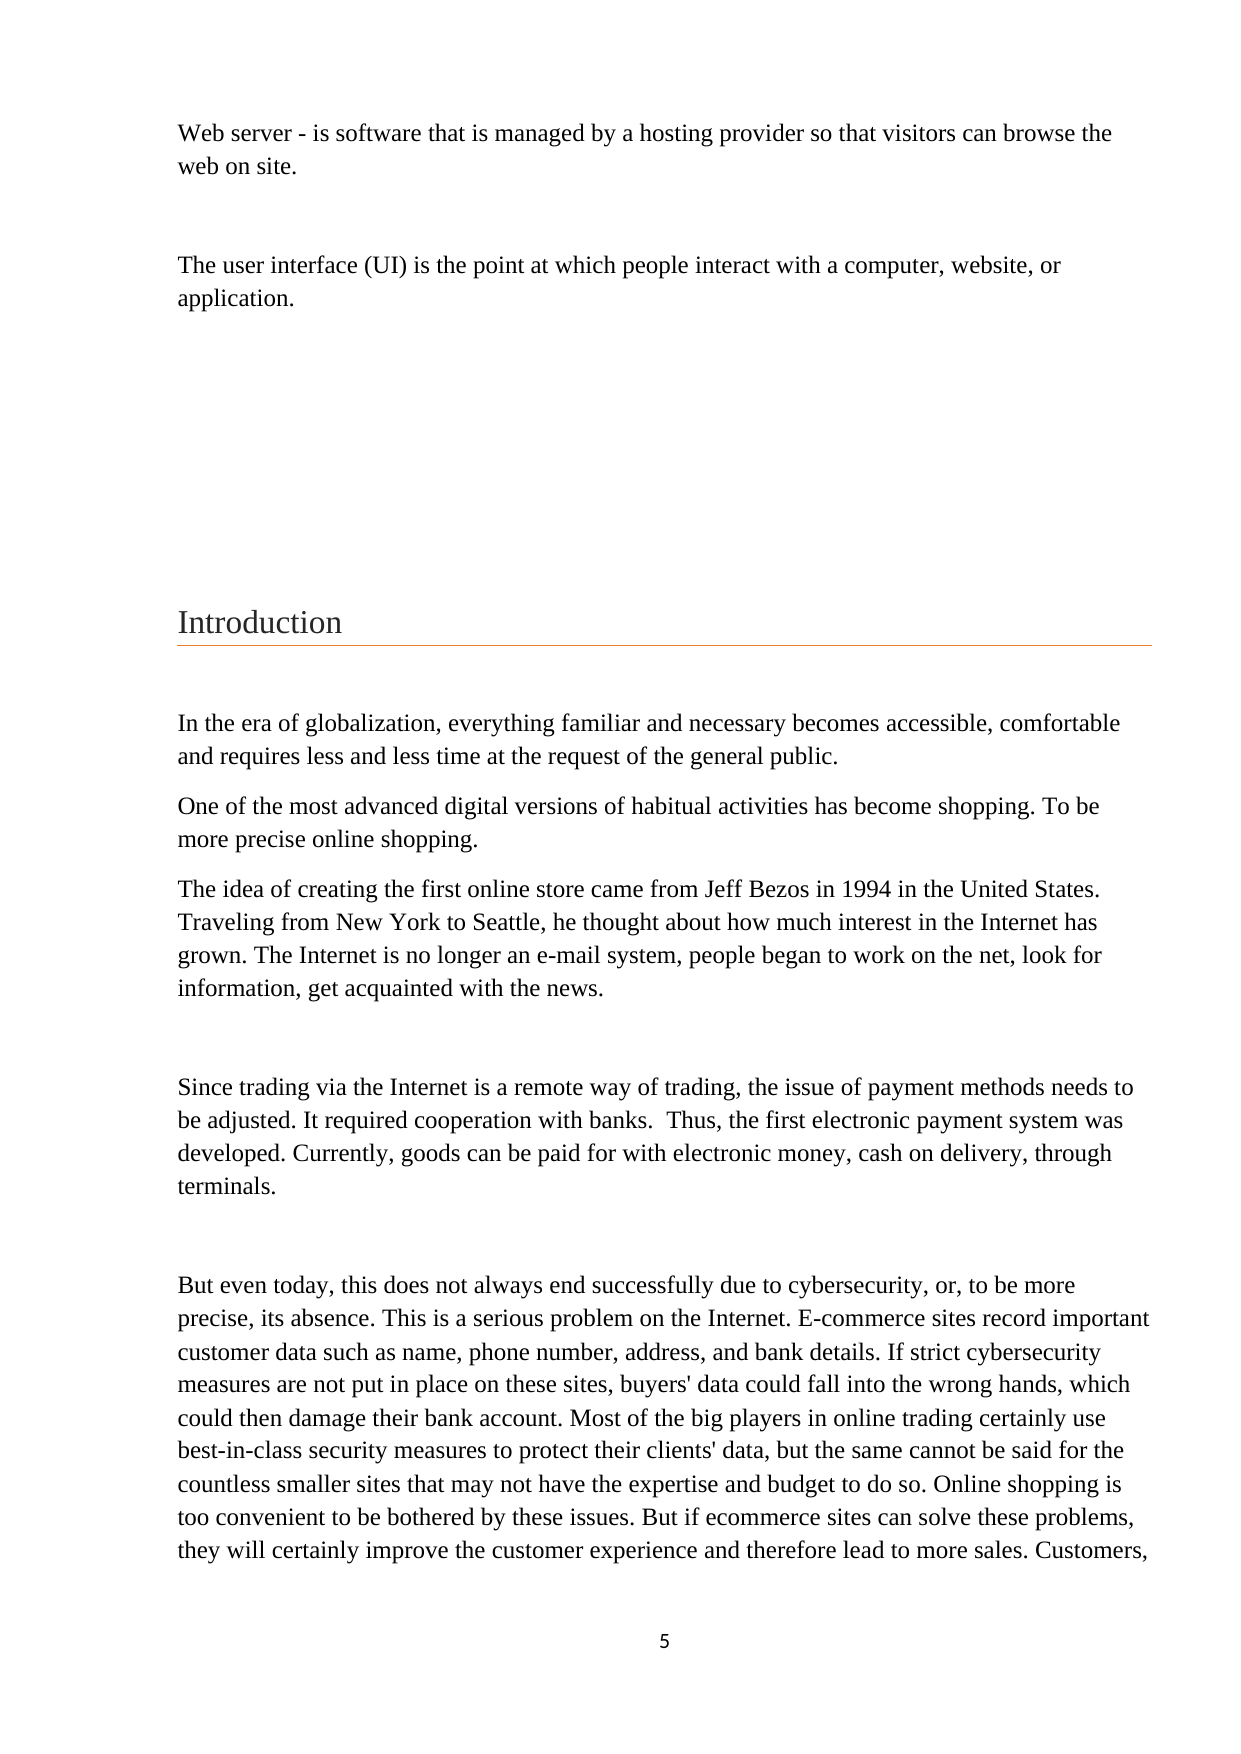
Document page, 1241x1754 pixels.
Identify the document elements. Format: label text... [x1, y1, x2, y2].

text Web server - is software that is managed by a hosting provider so that visitors can browse the web on site. [177, 118, 1152, 180]
subtitle Introduction [177, 602, 1152, 645]
text One of the most advanced digital versions of habitual activities has become shopping. To be more precise online shopping. [177, 791, 1152, 853]
text The user interface (UI) is the point at which people interact with a computer, website, or application. [177, 251, 1152, 312]
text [177, 1271, 1152, 1563]
text Since trading via the Internet is a remote way of trading, the issue of payment methods needs to be adjusted. It required cooperation with banks. Thus, the first electronic payment system was developed. Currently, goods can be paid for with electronic money, cash on delivery, through terminals. [177, 1072, 1152, 1200]
text The idea of ​​creating the first online store came from Jeff Bezos in 1994 in the United States. Traveling from New York to Seattle, he thought about how much interest in the Internet has grown. The Internet is no longer an e-mail system, people began to work on the net, look for information, get acquainted with the news. [177, 874, 1152, 1001]
text In the era of globalization, everything familiar and necessary becomes accessible, comfortable and requires less and less time at the request of the general public. [177, 708, 1152, 770]
